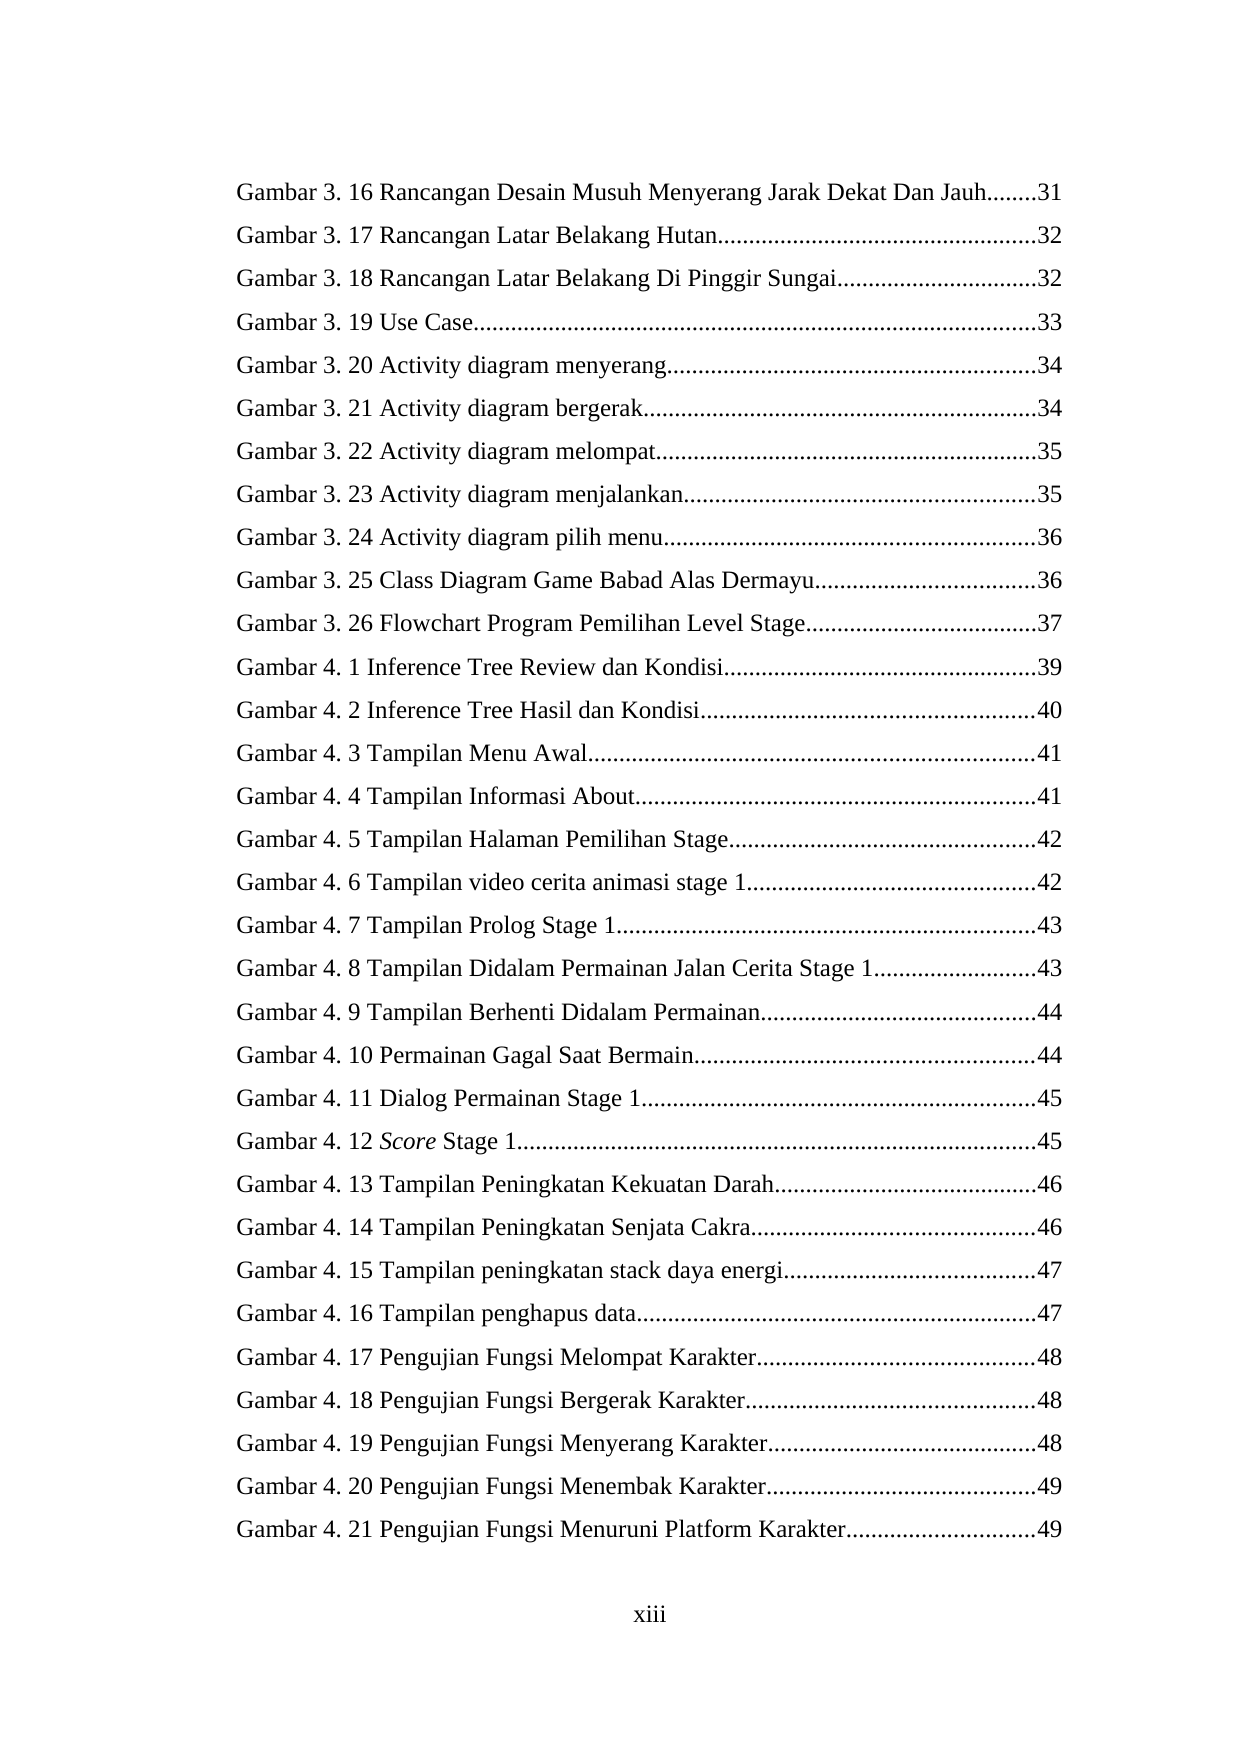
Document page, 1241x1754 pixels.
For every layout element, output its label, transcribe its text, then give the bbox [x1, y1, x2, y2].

text Gambar 3. 21 Activity diagram bergerak 34 [236, 393, 1063, 422]
text Gambar 3. 26 Flowchart Program Pemilihan Level Stage 37 [236, 608, 1063, 637]
text Gambar 4. 18 Pengujian Fungsi Bergerak Karakter 48 [236, 1385, 1063, 1413]
text Gambar 4. 1 Inference Tree Review dan Kondisi 39 [236, 652, 1063, 680]
text Gambar 4. 13 Tampilan Peningkatan Kekuatan Darah 46 [236, 1169, 1063, 1198]
text Gambar 4. 10 Permainan Gagal Saat Bermain 44 [236, 1040, 1063, 1068]
text Gambar 3. 22 Activity diagram melompat 35 [236, 436, 1063, 465]
text Gambar 3. 16 Rancangan Desain Musuh Menyerang Jarak Dekat Dan Jauh 31 [236, 177, 1063, 206]
text Gambar 4. 6 Tampilan video cerita animasi stage 1 42 [236, 867, 1063, 896]
text Gambar 4. 11 Dialog Permainan Stage 1 45 [236, 1083, 1063, 1112]
text Gambar 4. 16 Tampilan penghapus data 47 [236, 1298, 1063, 1327]
text Gambar 3. 17 Rancangan Latar Belakang Hutan 32 [236, 220, 1063, 249]
text Gambar 4. 20 Pengujian Fungsi Menembak Karakter 49 [236, 1471, 1063, 1500]
text Gambar 4. 14 Tampilan Peningkatan Senjata Cakra 46 [236, 1212, 1063, 1241]
text Gambar 3. 20 Activity diagram menyerang 34 [236, 350, 1063, 378]
text Gambar 4. 21 Pengujian Fungsi Menuruni Platform Karakter 49 [236, 1514, 1063, 1543]
text Gambar 3. 24 Activity diagram pilih menu 36 [236, 522, 1063, 551]
text Gambar 4. 17 Pengujian Fungsi Melompat Karakter 48 [236, 1342, 1063, 1370]
text Gambar 4. 2 Inference Tree Hasil dan Kondisi 40 [236, 695, 1063, 723]
text Gambar 4. 5 Tampilan Halaman Pemilihan Stage 42 [236, 824, 1063, 853]
text Gambar 4. 7 Tampilan Prolog Stage 1 43 [236, 910, 1063, 939]
text Gambar 4. 8 Tampilan Didalam Permainan Jalan Cerita Stage 1 43 [236, 953, 1063, 982]
text Gambar 3. 18 Rancangan Latar Belakang Di Pinggir Sungai 32 [236, 263, 1063, 292]
text Gambar 4. 3 Tampilan Menu Awal 41 [236, 738, 1063, 767]
text Gambar 3. 23 Activity diagram menjalankan 35 [236, 479, 1063, 508]
text Gambar 3. 25 Class Diagram Game Babad Alas Dermayu 36 [236, 565, 1063, 594]
text Gambar 3. 19 Use Case 33 [236, 307, 1063, 335]
text Gambar 4. 19 Pengujian Fungsi Menyerang Karakter 48 [236, 1428, 1063, 1457]
text Gambar 4. 12 Score Stage 1 45 [236, 1126, 1063, 1155]
text Gambar 4. 4 Tampilan Informasi About 41 [236, 781, 1063, 810]
text Gambar 4. 9 Tampilan Berhenti Didalam Permainan 44 [236, 997, 1063, 1025]
text Gambar 4. 15 Tampilan peningkatan stack daya energi 47 [236, 1255, 1063, 1284]
